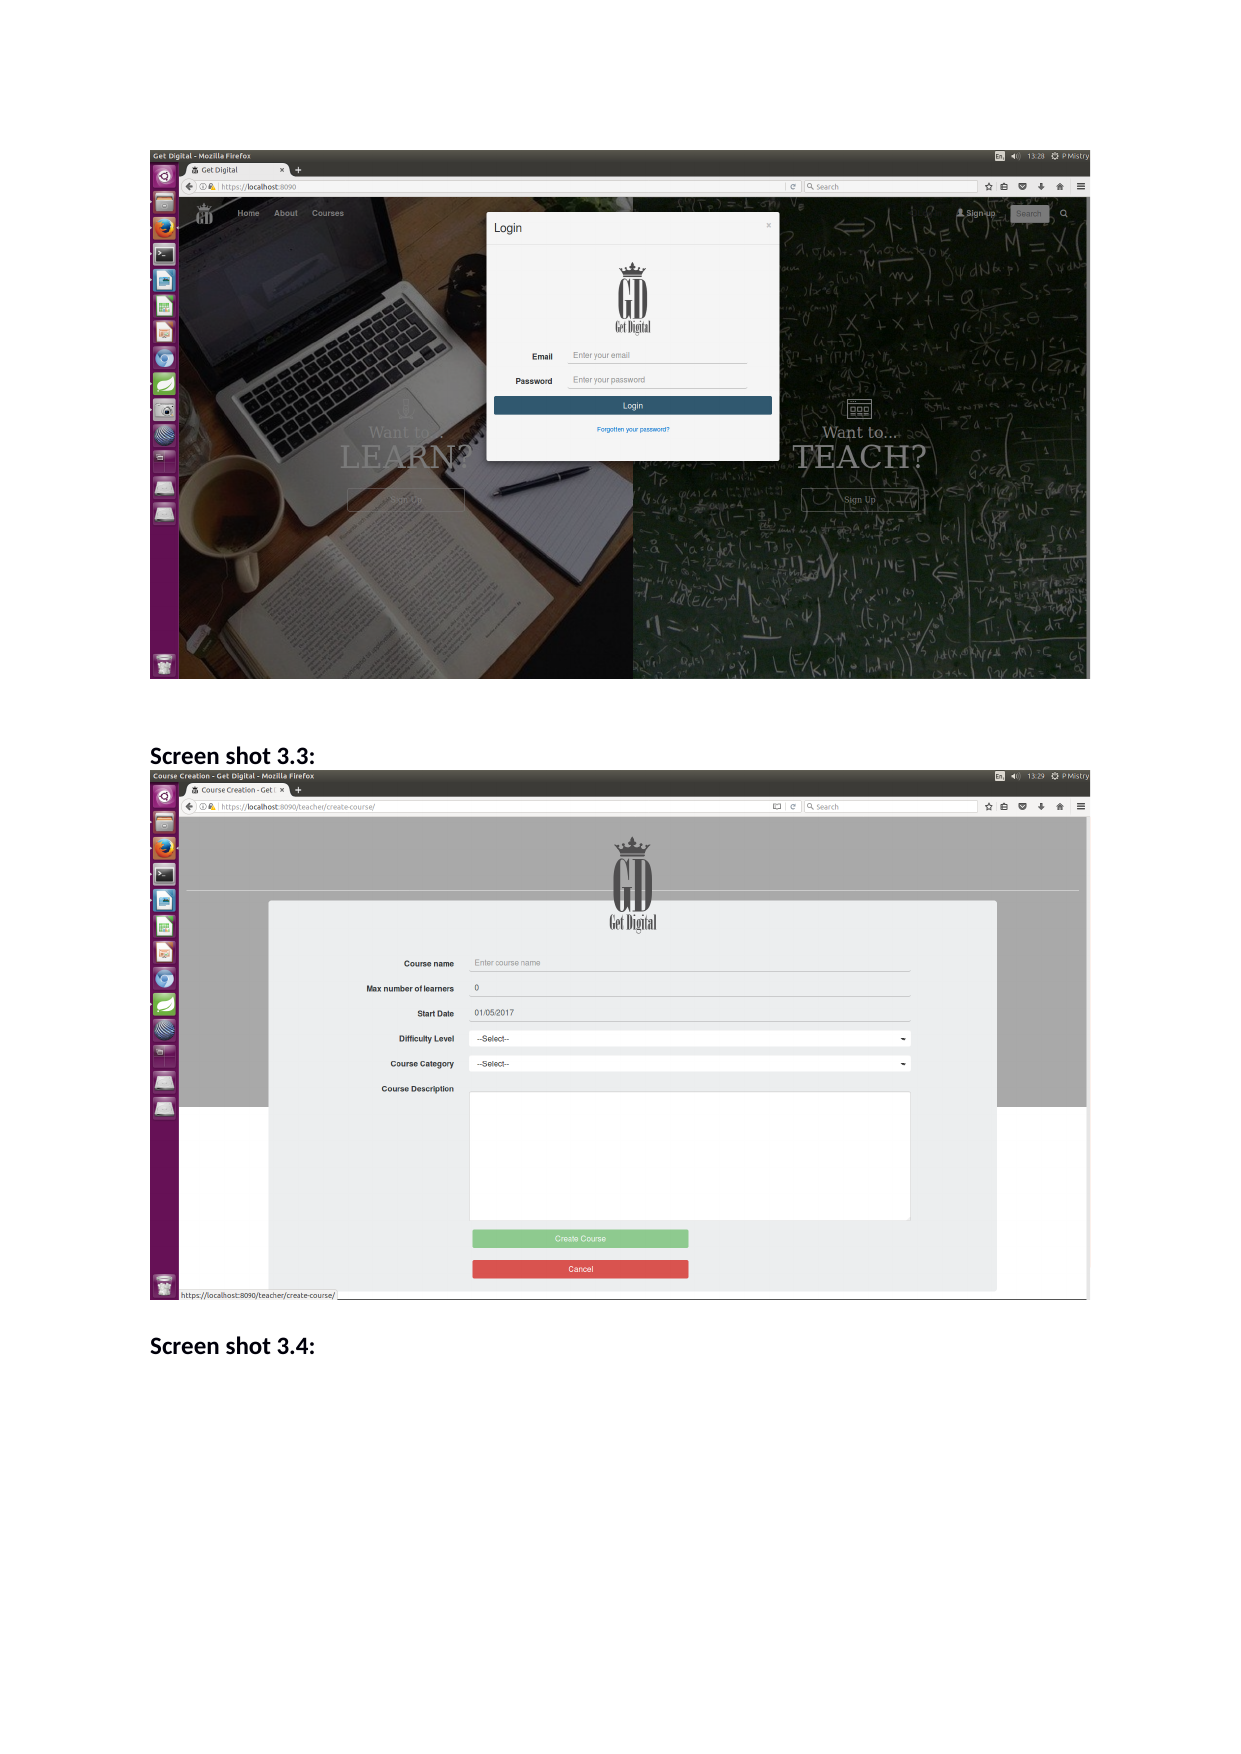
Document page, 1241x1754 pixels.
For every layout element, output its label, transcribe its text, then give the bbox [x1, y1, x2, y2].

picture [150, 150, 1091, 679]
picture [150, 770, 1091, 1300]
text Screen shot 3.3: [150, 740, 1090, 770]
text Screen shot 3.4: [150, 1330, 1090, 1361]
